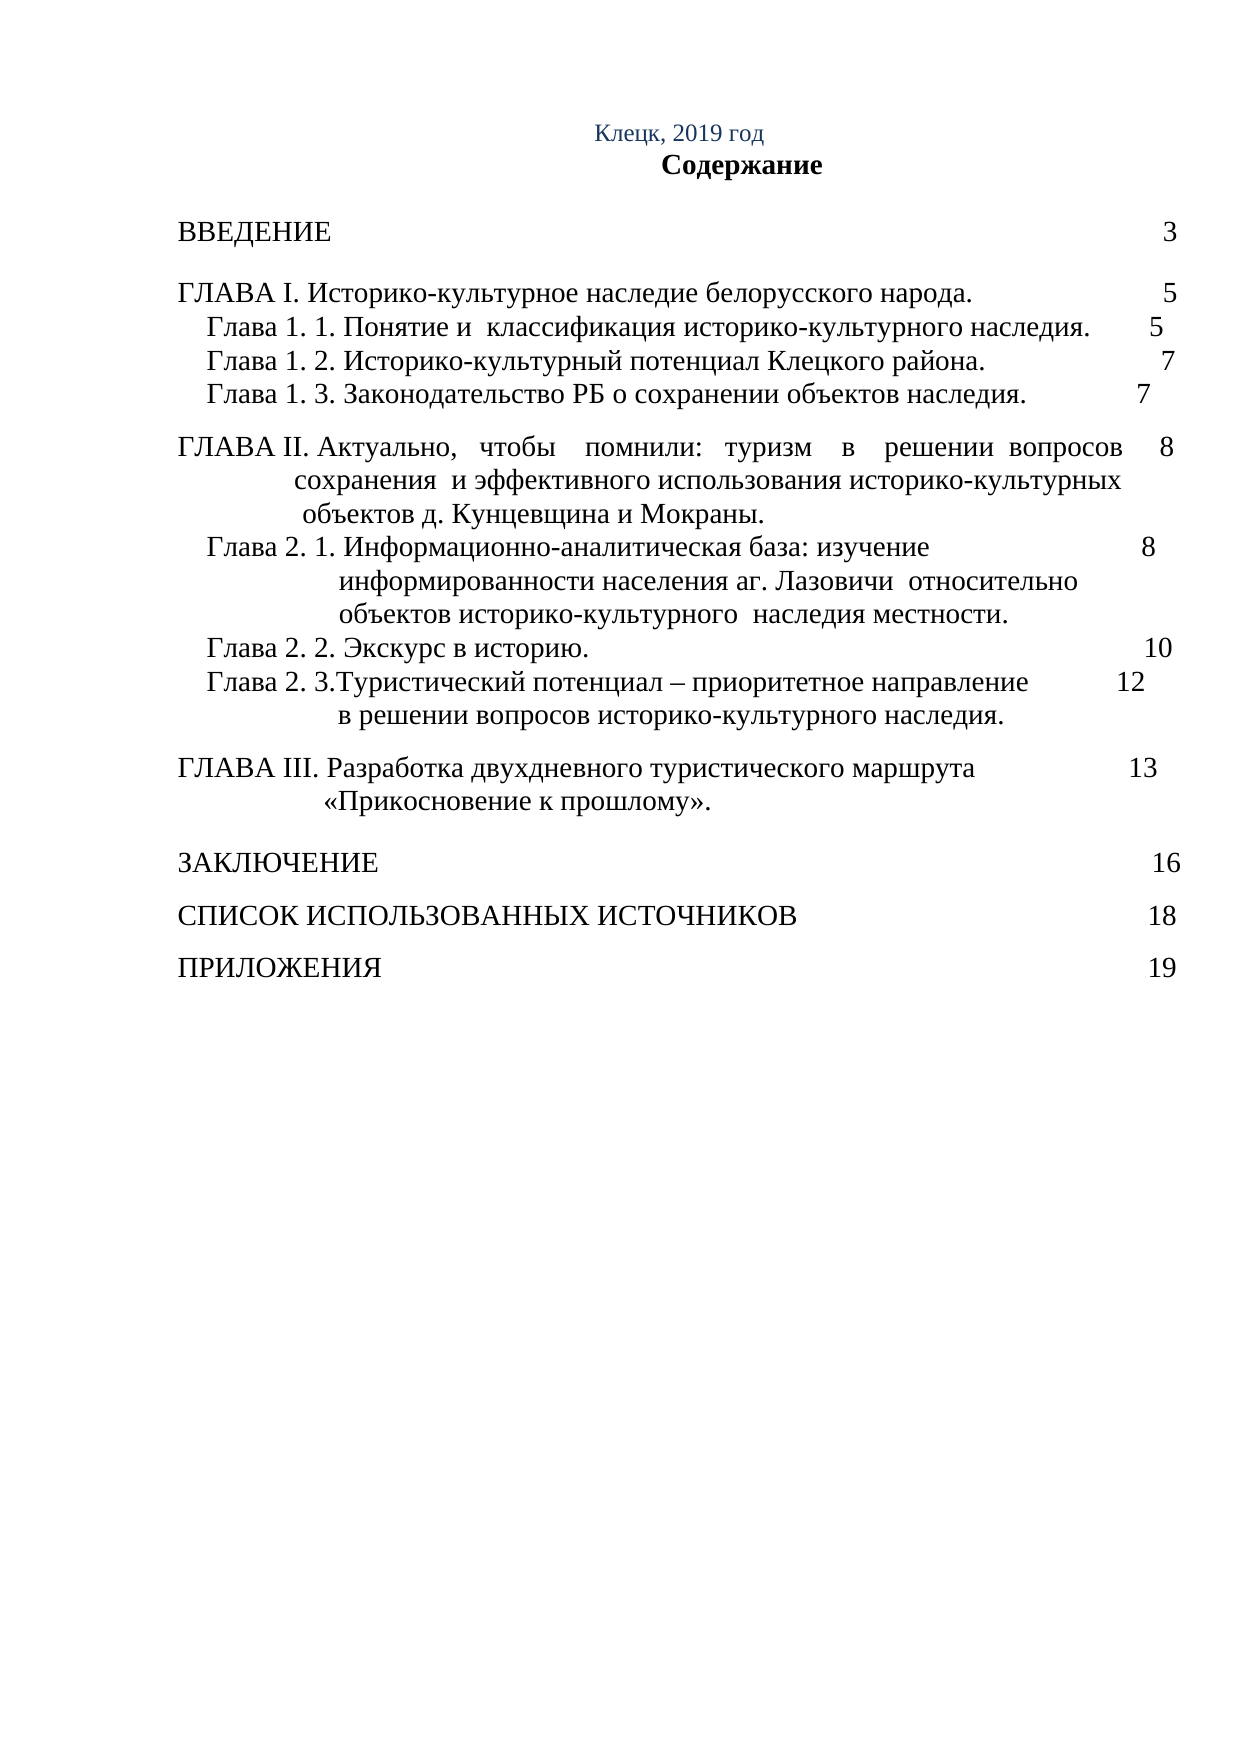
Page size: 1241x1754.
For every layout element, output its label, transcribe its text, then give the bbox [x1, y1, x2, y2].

text «Прикосновение к прошлому». [177, 783, 1181, 817]
text СПИСОК ИСПОЛЬЗОВАННЫХ ИСТОЧНИКОВ 18 [177, 898, 1181, 931]
text в решении вопросов историко-культурного наследия. [177, 697, 1181, 731]
text ЗАКЛЮЧЕНИЕ 16 [177, 845, 1181, 878]
text объектов историко-культурного наследия местности. [177, 597, 1181, 630]
text сохранения и эффективного использования историко-культурных [177, 462, 1181, 496]
text Содержание [177, 147, 1181, 180]
text ВВЕДЕНИЕ 3 [177, 180, 1181, 247]
text ГЛАВА ІІ. Актуально, чтобы помнили: туризм в решении вопросов 8 [177, 429, 1181, 462]
text информированности населения аг. Лазовичи относительно [177, 563, 1181, 597]
text Глава 1. 2. Историко-культурный потенциал Клецкого района. 7 [177, 343, 1181, 376]
text Глава 1. 1. Понятие и классификация историко-культурного наследия. 5 [177, 309, 1181, 343]
text ПРИЛОЖЕНИЯ 19 [177, 950, 1181, 984]
text Глава 1. 3. Законодательство РБ о сохранении объектов наследия. 7 [177, 376, 1181, 410]
text Клецк, 2019 год [177, 118, 1181, 147]
text Глава 2. 3.Туристический потенциал – приоритетное направление 12 [177, 664, 1181, 697]
text объектов д. Кунцевщина и Мокраны. [177, 496, 1181, 529]
text ГЛАВА ІІІ. Разработка двухдневного туристического маршрута 13 [177, 750, 1181, 783]
text Глава 2. 2. Экскурс в историю. 10 [177, 630, 1181, 664]
text Глава 2. 1. Информационно-аналитическая база: изучение 8 [177, 529, 1181, 563]
text ГЛАВА I. Историко-культурное наследие белорусского народа. 5 [177, 276, 1181, 309]
